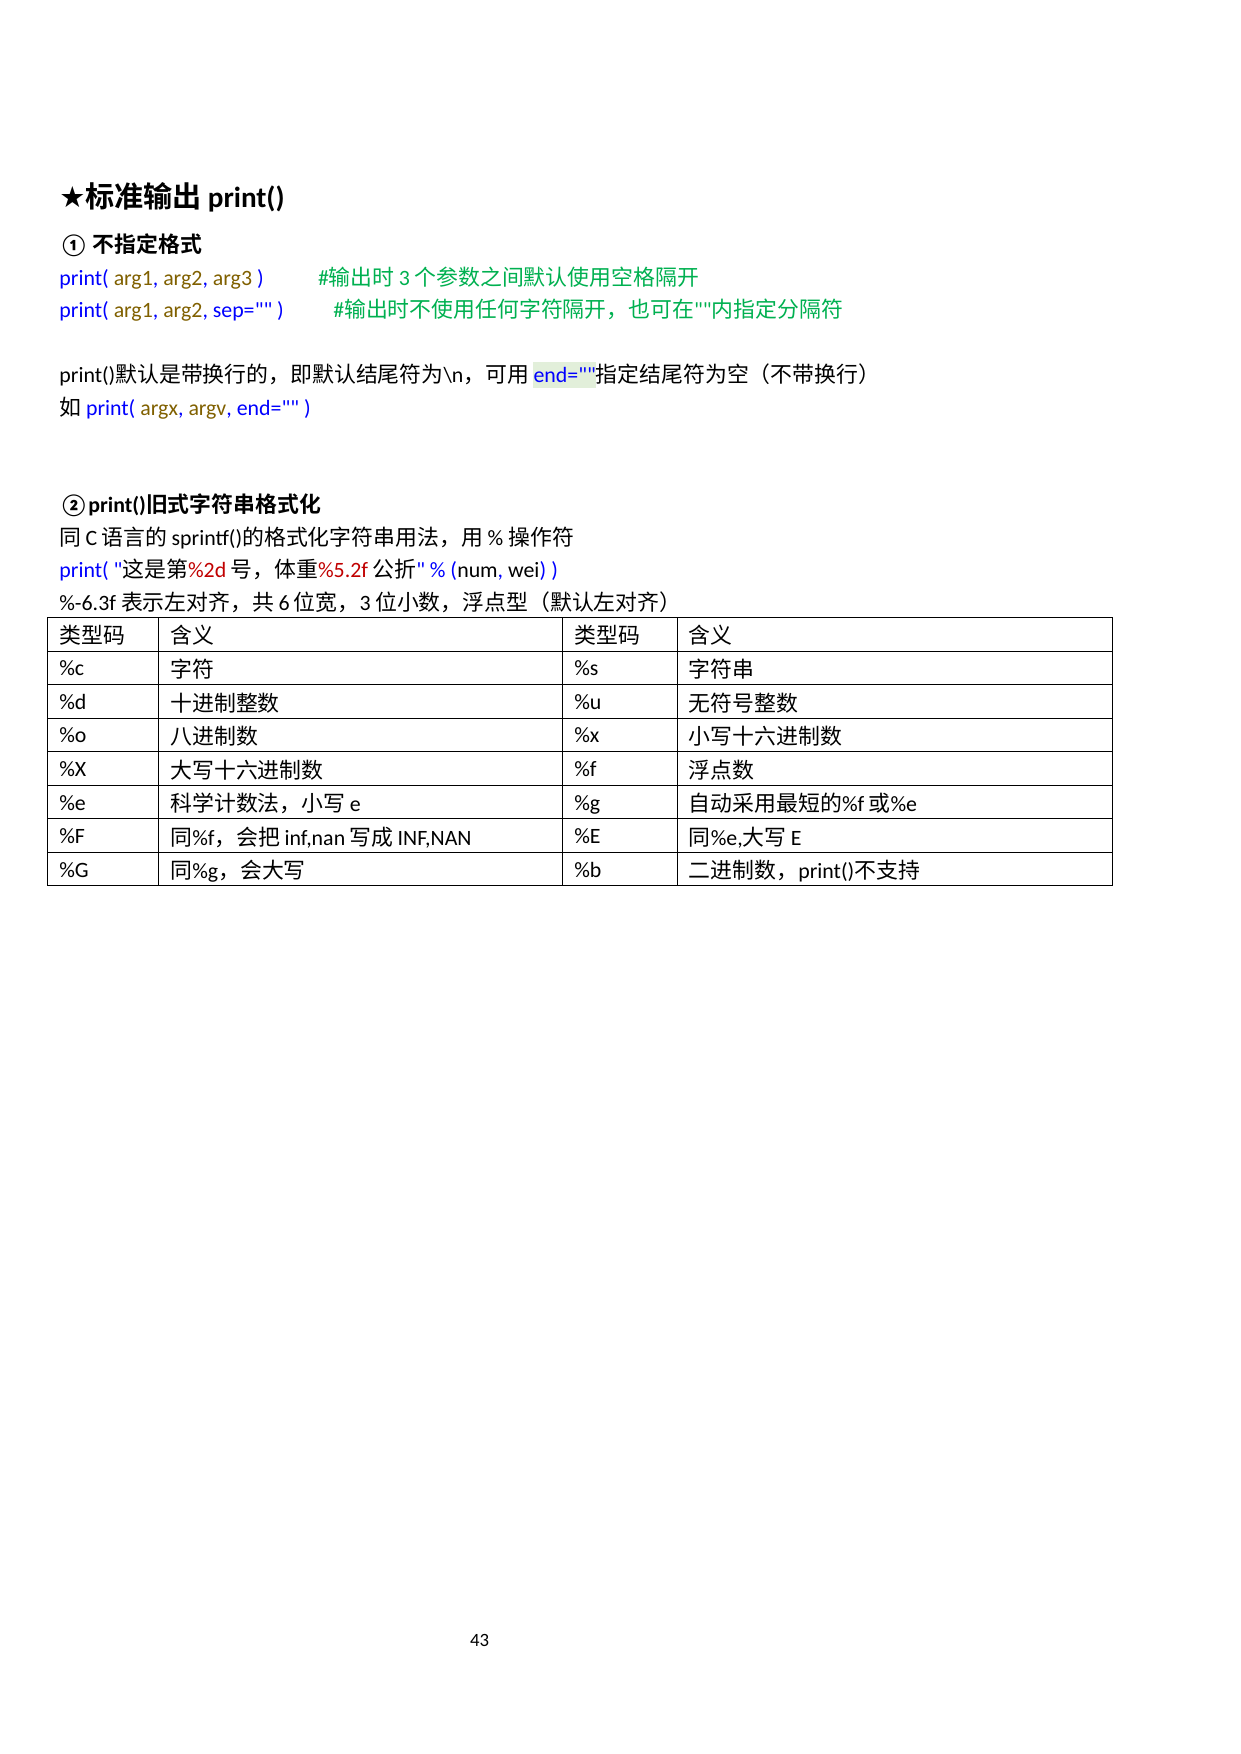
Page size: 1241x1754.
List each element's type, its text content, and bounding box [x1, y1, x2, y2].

table_cell 科学计数法，小写e [159, 786, 562, 818]
table_cell %f [563, 752, 677, 785]
table_cell 字符串 [678, 652, 1112, 684]
table_cell %o [48, 719, 158, 751]
text print( "这是第%2d号，体重%5.2f公折" % (num, wei) ) [59, 552, 1181, 584]
table_cell %X [48, 752, 158, 785]
table_header 含义 [678, 618, 1112, 651]
table_cell %s [563, 652, 677, 684]
table_cell %E [563, 819, 677, 852]
table_cell 无符号整数 [678, 685, 1112, 718]
table_cell 自动采用最短的%f或%e [678, 786, 1112, 818]
text ②print()旧式字符串格式化 [59, 487, 1181, 519]
table_cell 字符 [159, 652, 562, 684]
table_cell %G [48, 853, 158, 885]
table_cell %b [563, 853, 677, 885]
table_header 类型码 [48, 618, 158, 651]
text 如 print( argx, argv, end="" ) [59, 389, 1181, 422]
table_cell 小写十六进制数 [678, 719, 1112, 751]
table_cell 同%g，会大写 [159, 853, 562, 885]
table_cell 同%e,大写E [678, 819, 1112, 852]
table_cell 同%f，会把inf,nan写成INF,NAN [159, 819, 562, 852]
text print( arg1, arg2, arg3 ) #输出时3个参数之间默认使用空格隔开 [59, 259, 1181, 292]
table_cell 八进制数 [159, 719, 562, 751]
table_header 类型码 [563, 618, 677, 651]
text ①不指定格式 [59, 227, 1181, 259]
text print( arg1, arg2, sep="" ) #输出时不使用任何字符隔开，也可在""内指定分隔符 [59, 292, 1181, 324]
table_cell 二进制数，print()不支持 [678, 853, 1112, 885]
text print()默认是带换行的，即默认结尾符为\n，可用end=""指定结尾符为空（不带换行） [59, 357, 1181, 389]
text %-6.3f 表示左对齐，共6位宽，3位小数，浮点型（默认左对齐） [59, 584, 1181, 617]
table_cell %c [48, 652, 158, 684]
table_cell %u [563, 685, 677, 718]
table_cell %x [563, 719, 677, 751]
table_cell %e [48, 786, 158, 818]
table_cell %F [48, 819, 158, 852]
text 同C语言的sprintf()的格式化字符串用法，用 % 操作符 [59, 519, 1181, 552]
text ★标准输出print() [59, 162, 1181, 227]
table_cell %d [48, 685, 158, 718]
table_header 含义 [159, 618, 562, 651]
table_cell 十进制整数 [159, 685, 562, 718]
table_cell %g [563, 786, 677, 818]
table_cell 浮点数 [678, 752, 1112, 785]
table_cell 大写十六进制数 [159, 752, 562, 785]
